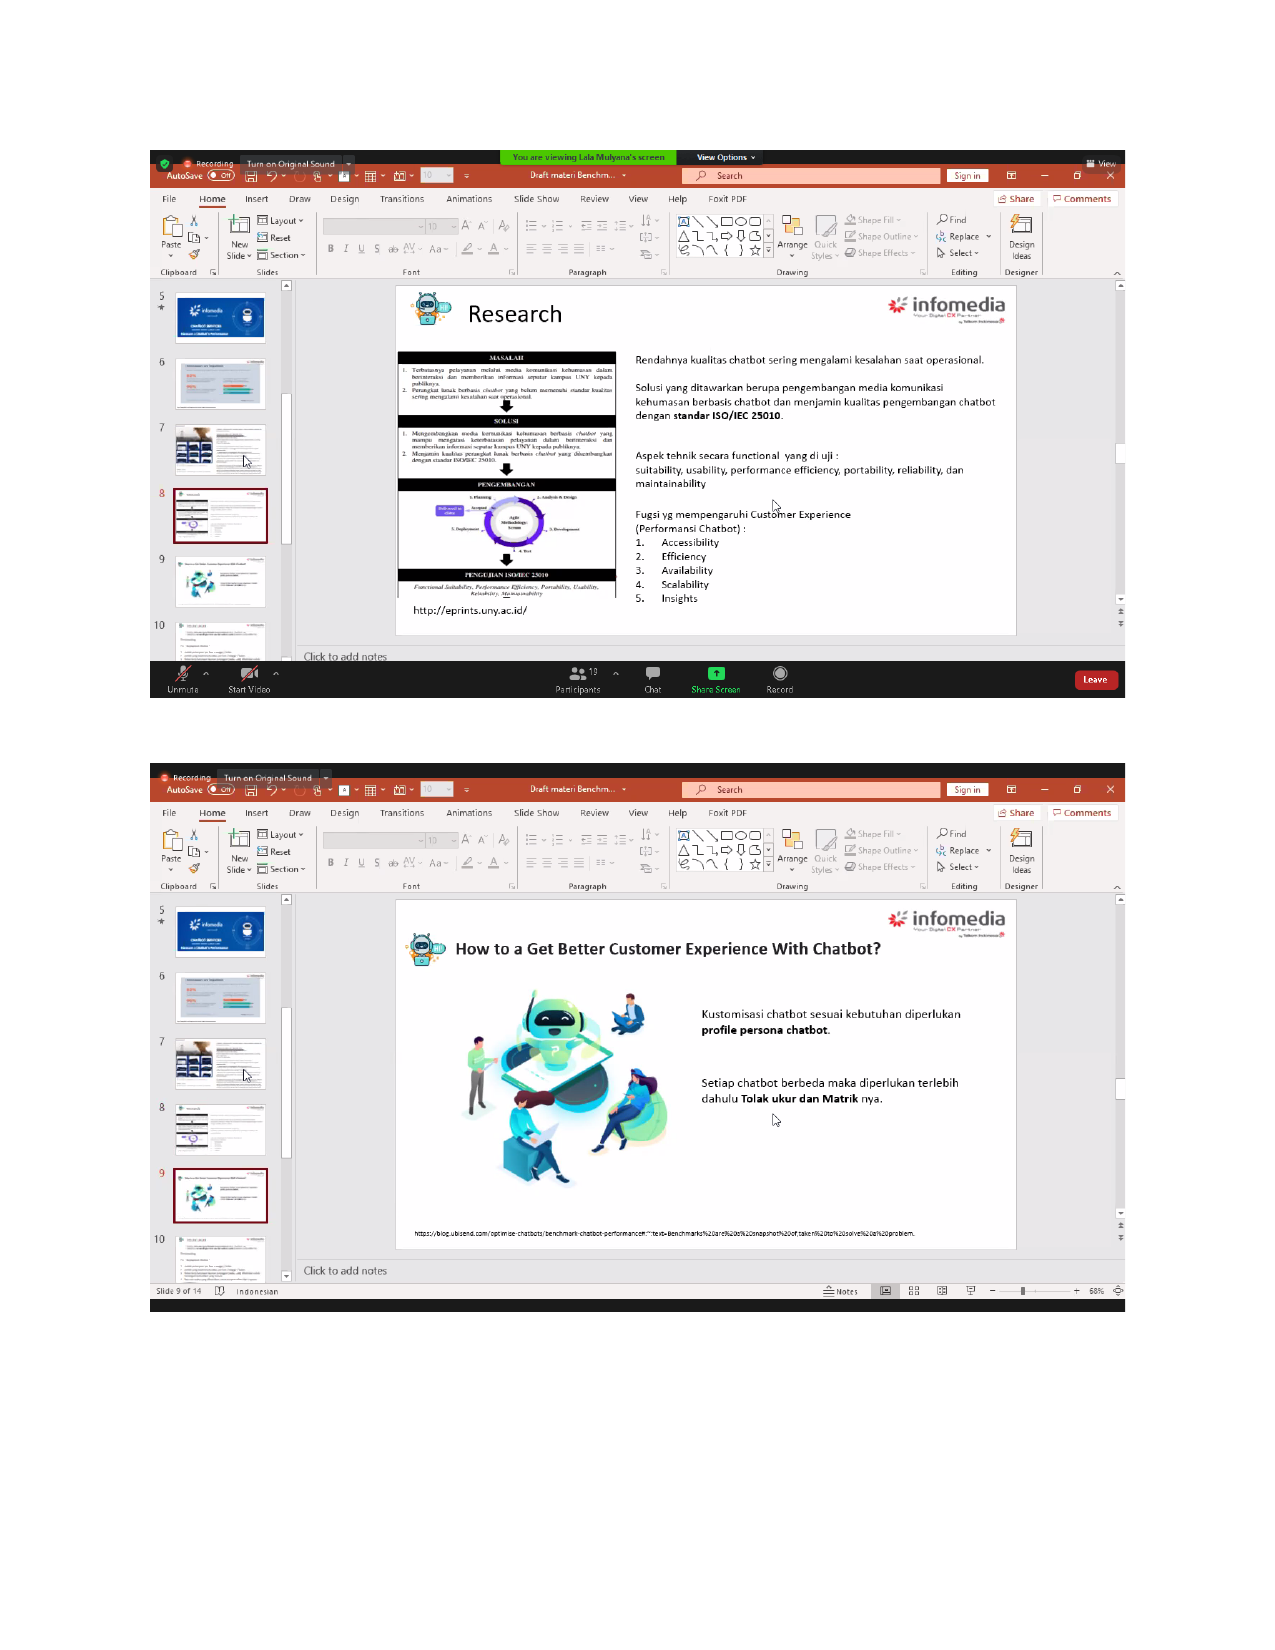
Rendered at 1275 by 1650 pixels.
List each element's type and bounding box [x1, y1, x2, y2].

picture [150, 150, 1125, 698]
picture [150, 763, 1125, 1312]
